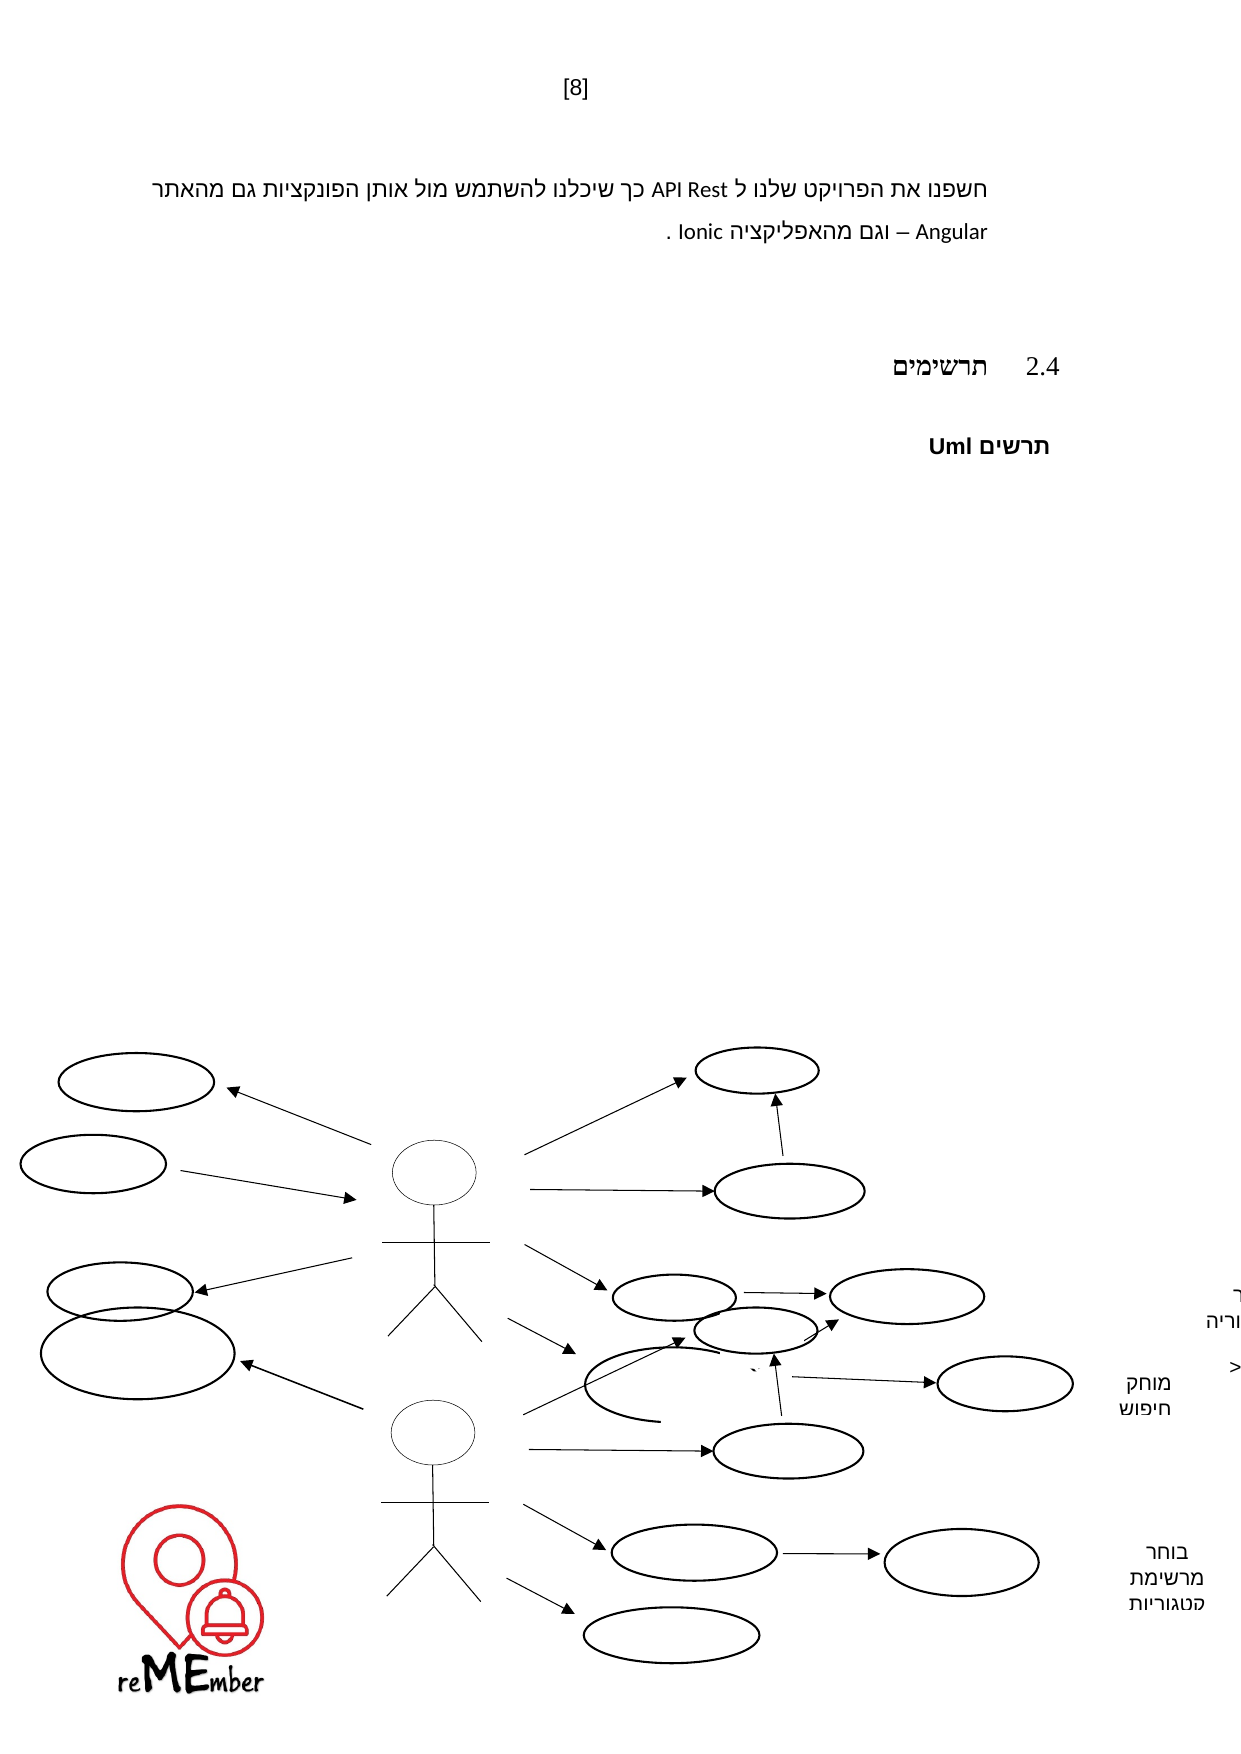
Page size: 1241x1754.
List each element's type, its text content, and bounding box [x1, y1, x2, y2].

list חשפנו את הפרויקט שלנו ל API Rest כך שיכלנו להשתמש מול אותן הפונקציות גם מהאתר Angular – וגם מהאפליקציה Ionic . [89, 175, 988, 245]
text תרשים Uml [89, 433, 1063, 459]
picture [0, 1493, 377, 1706]
subtitle תרשימים [89, 344, 1026, 383]
